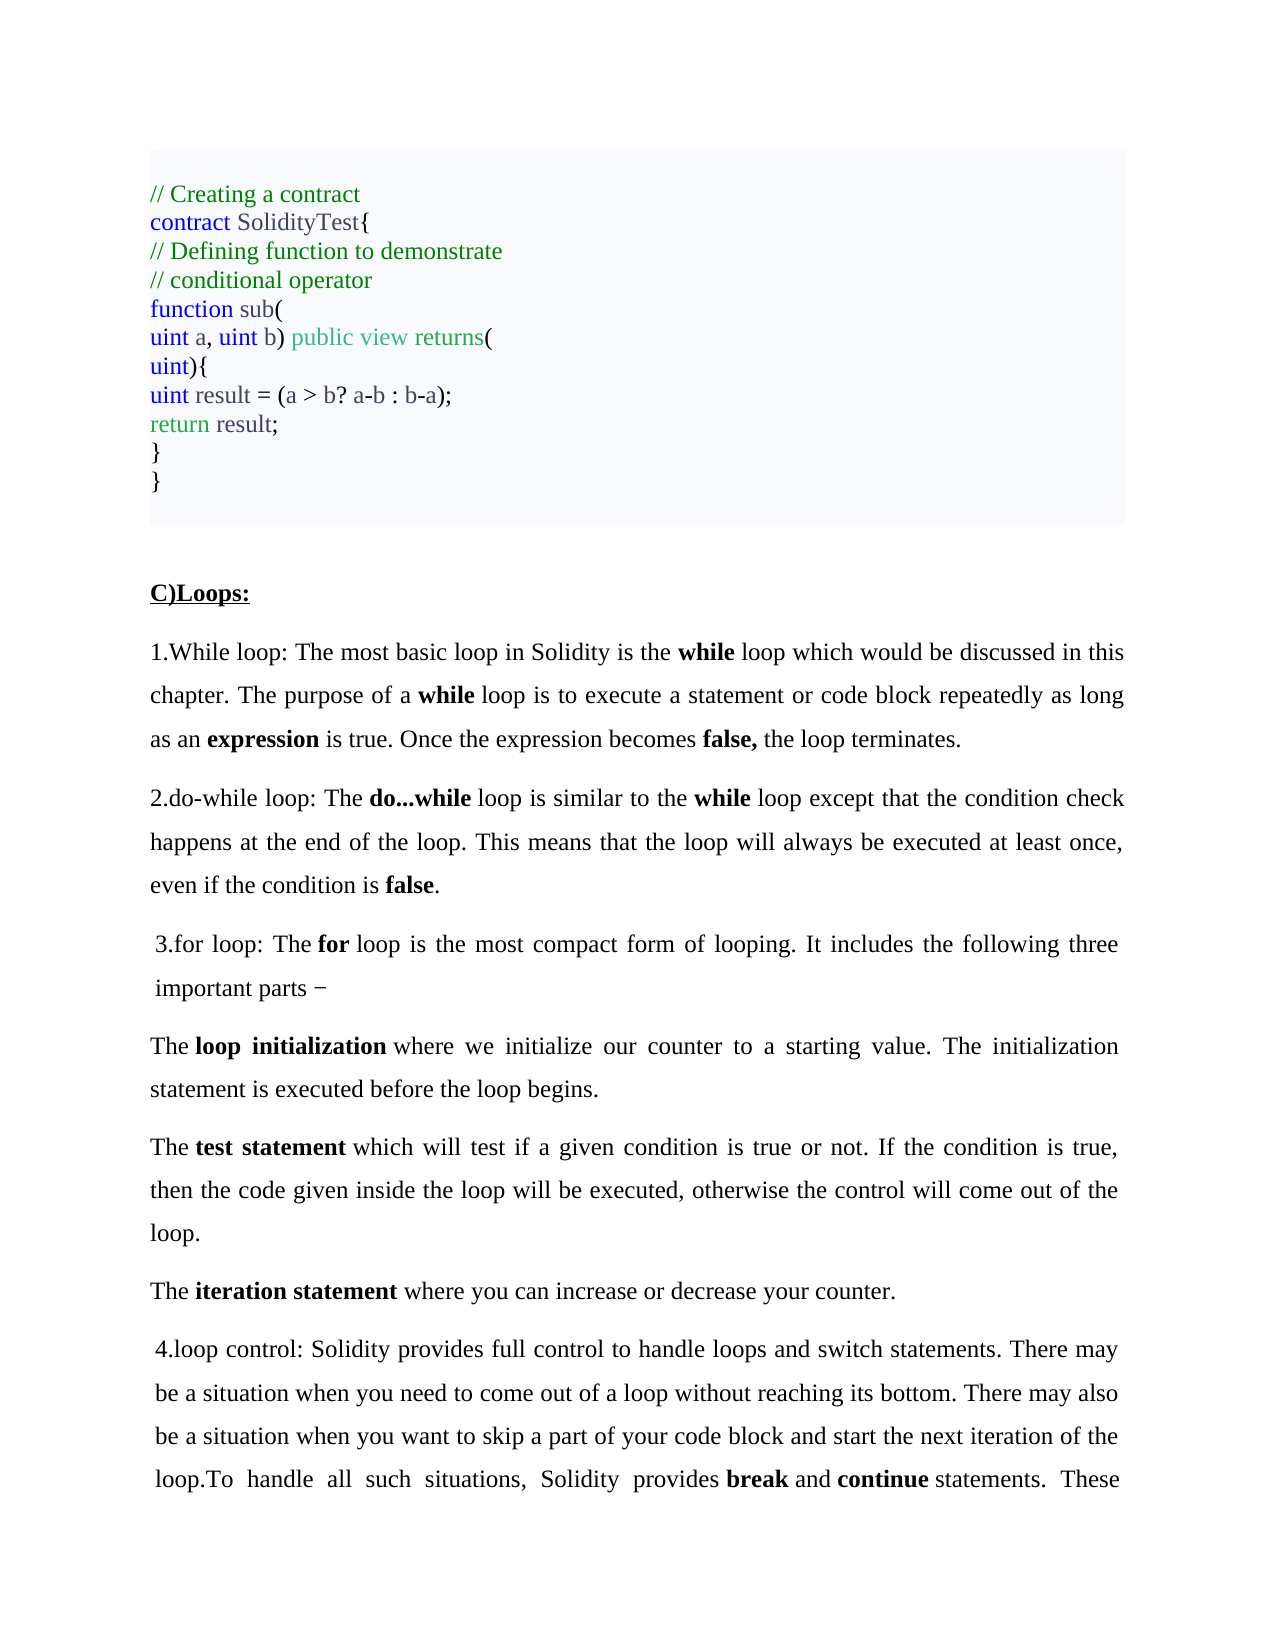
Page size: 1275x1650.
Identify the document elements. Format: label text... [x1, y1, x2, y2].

text 3.for loop: The for loop is the most compact form of looping. It includes the following three important parts − [155, 929, 1120, 1001]
text contract SolidityTest{ [150, 207, 1125, 236]
text 1.While loop: The most basic loop in Solidity is the while loop which would be discussed in this chapter. The purpose of a while loop is to execute a statement or code block repeatedly as long as an expression is true. Once the expression becomes false, the loop terminates. [150, 709, 1125, 752]
text The loop initialization where we initialize our counter to a starting value. The initialization statement is executed before the loop begins. [150, 1031, 1120, 1103]
text // Defining function to demonstrate [150, 236, 1125, 265]
text 2.do-while loop: The do...while loop is similar to the while loop except that the condition check happens at the end of the loop. This means that the loop will always be executed at least once, even if the condition is false. [150, 855, 1125, 898]
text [155, 1334, 1120, 1493]
text function sub( [150, 294, 1125, 322]
text return result; [150, 409, 1125, 437]
text C)Loops: [150, 578, 1125, 606]
text uint){ [150, 351, 1125, 380]
text // conditional operator [150, 265, 1125, 294]
text uint a, uint b) public view returns( [150, 322, 1125, 351]
text The iteration statement where you can increase or decrease your counter. [150, 1276, 1120, 1305]
text } [150, 437, 1125, 466]
text 2.do-while loop: The do...while loop is similar to the while loop except that the condition check happens at the end of the loop. This means that the loop will always be executed at least once, even if the condition is false. [150, 783, 1125, 827]
text uint result = (a > b? a-b : b-a); [150, 380, 1125, 409]
text The test statement which will test if a given condition is true or not. If the condition is true, then the code given inside the loop will be executed, otherwise the control will come out of the loop. [150, 1132, 1120, 1247]
text // Creating a contract [150, 179, 1125, 207]
text } [150, 466, 1125, 495]
text 1.While loop: The most basic loop in Solidity is the while loop which would be discussed in this chapter. The purpose of a while loop is to execute a statement or code block repeatedly as long as an expression is true. Once the expression becomes false, the loop terminates. [150, 637, 1125, 681]
